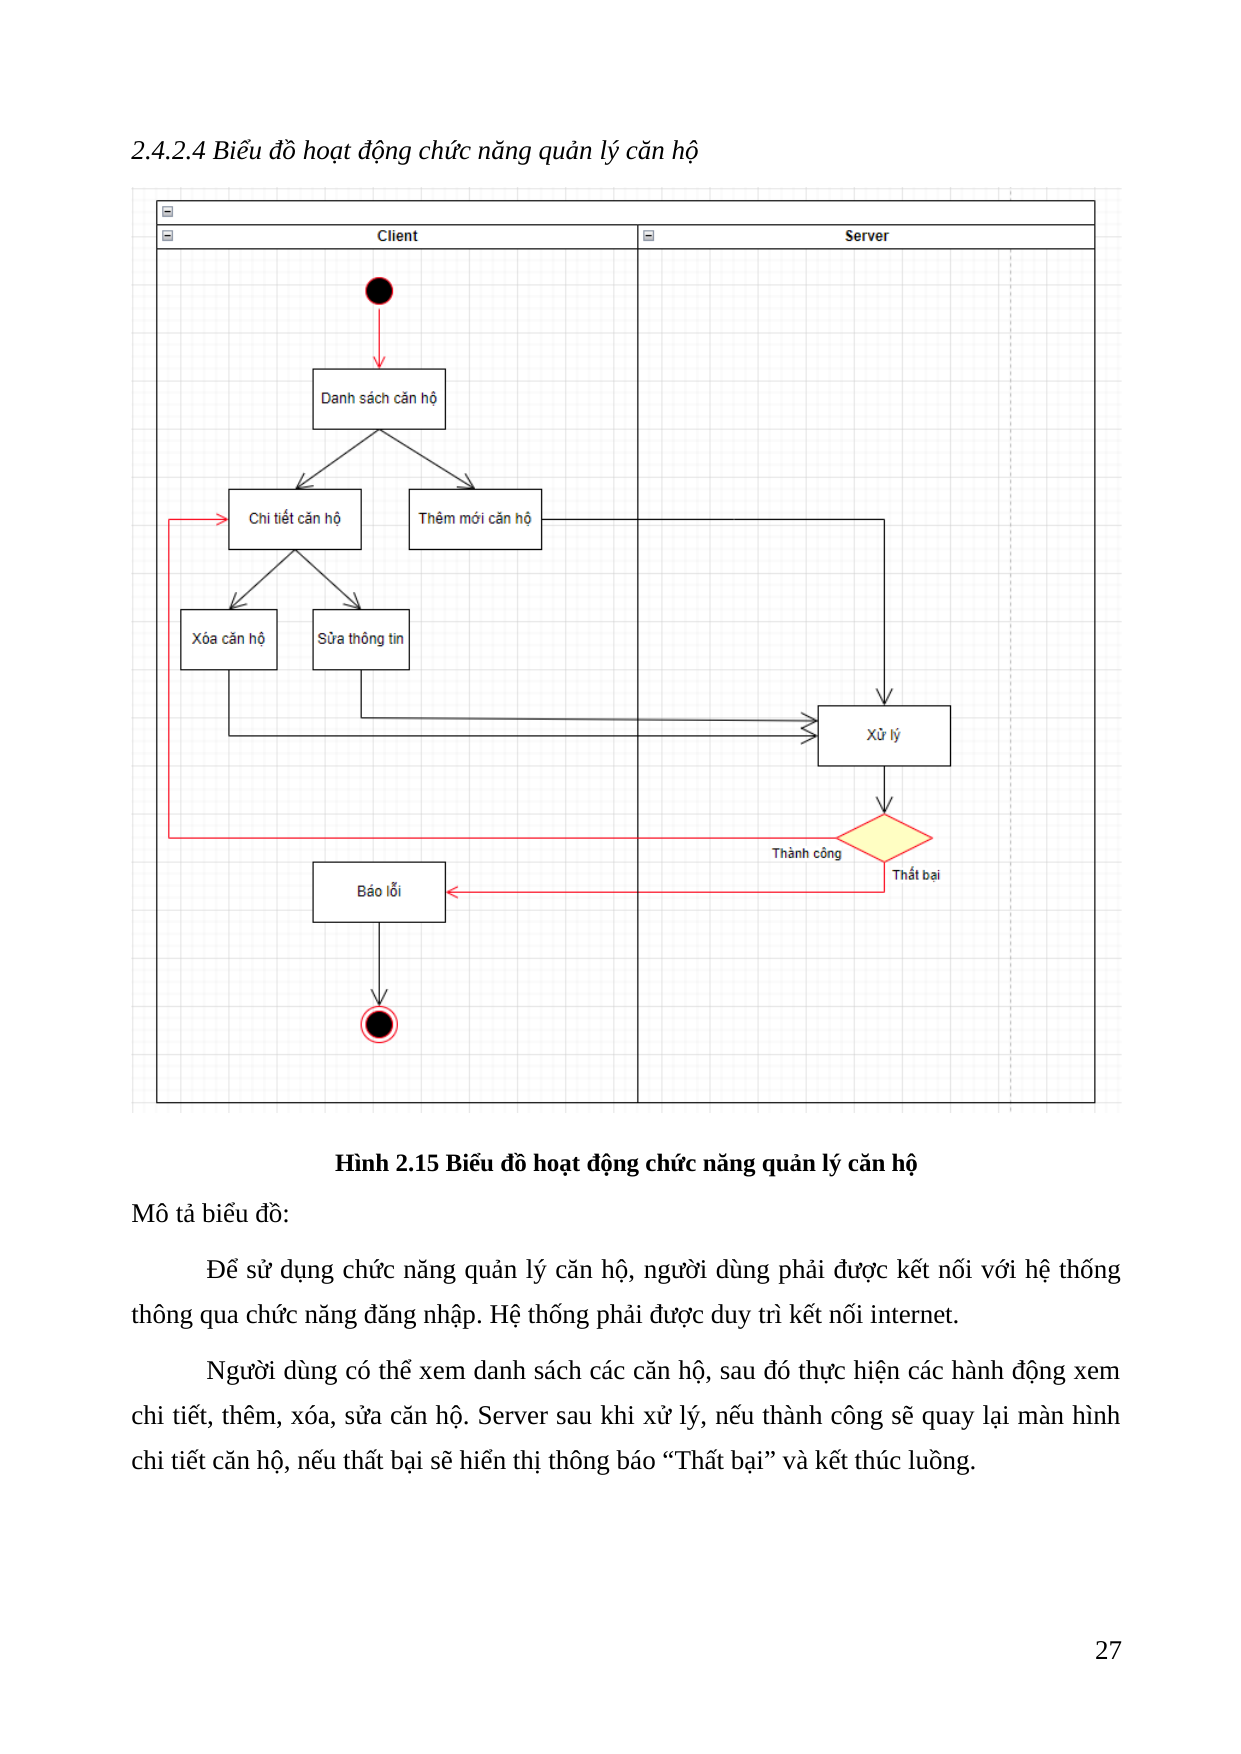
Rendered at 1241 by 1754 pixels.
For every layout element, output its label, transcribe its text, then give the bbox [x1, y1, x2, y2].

text Mô tả biểu đồ: [131, 1193, 1122, 1231]
text Để sử dụng chức năng quản lý căn hộ, người dùng phải được kết nối với hệ thống thông qua chức năng đăng nhập. Hệ thống phải được duy trì kết nối internet. [131, 1250, 1122, 1332]
subtitle Biểu đồ hoạt động chức năng quản lý căn hộ [131, 131, 1122, 169]
text Người dùng có thể xem danh sách các căn hộ, sau đó thực hiện các hành động xem chi tiết, thêm, xóa, sửa căn hộ. Server sau khi xử lý, nếu thành công sẽ quay lại màn hình chi tiết căn hộ, nếu thất bại sẽ hiển thị thông báo “Thất bại” và kết thúc luồng. [131, 1351, 1122, 1478]
text Hình 2.13 Biểu đồ hoạt động chức năng quản lý căn hộ [131, 1143, 1122, 1181]
picture [131, 187, 1122, 1113]
